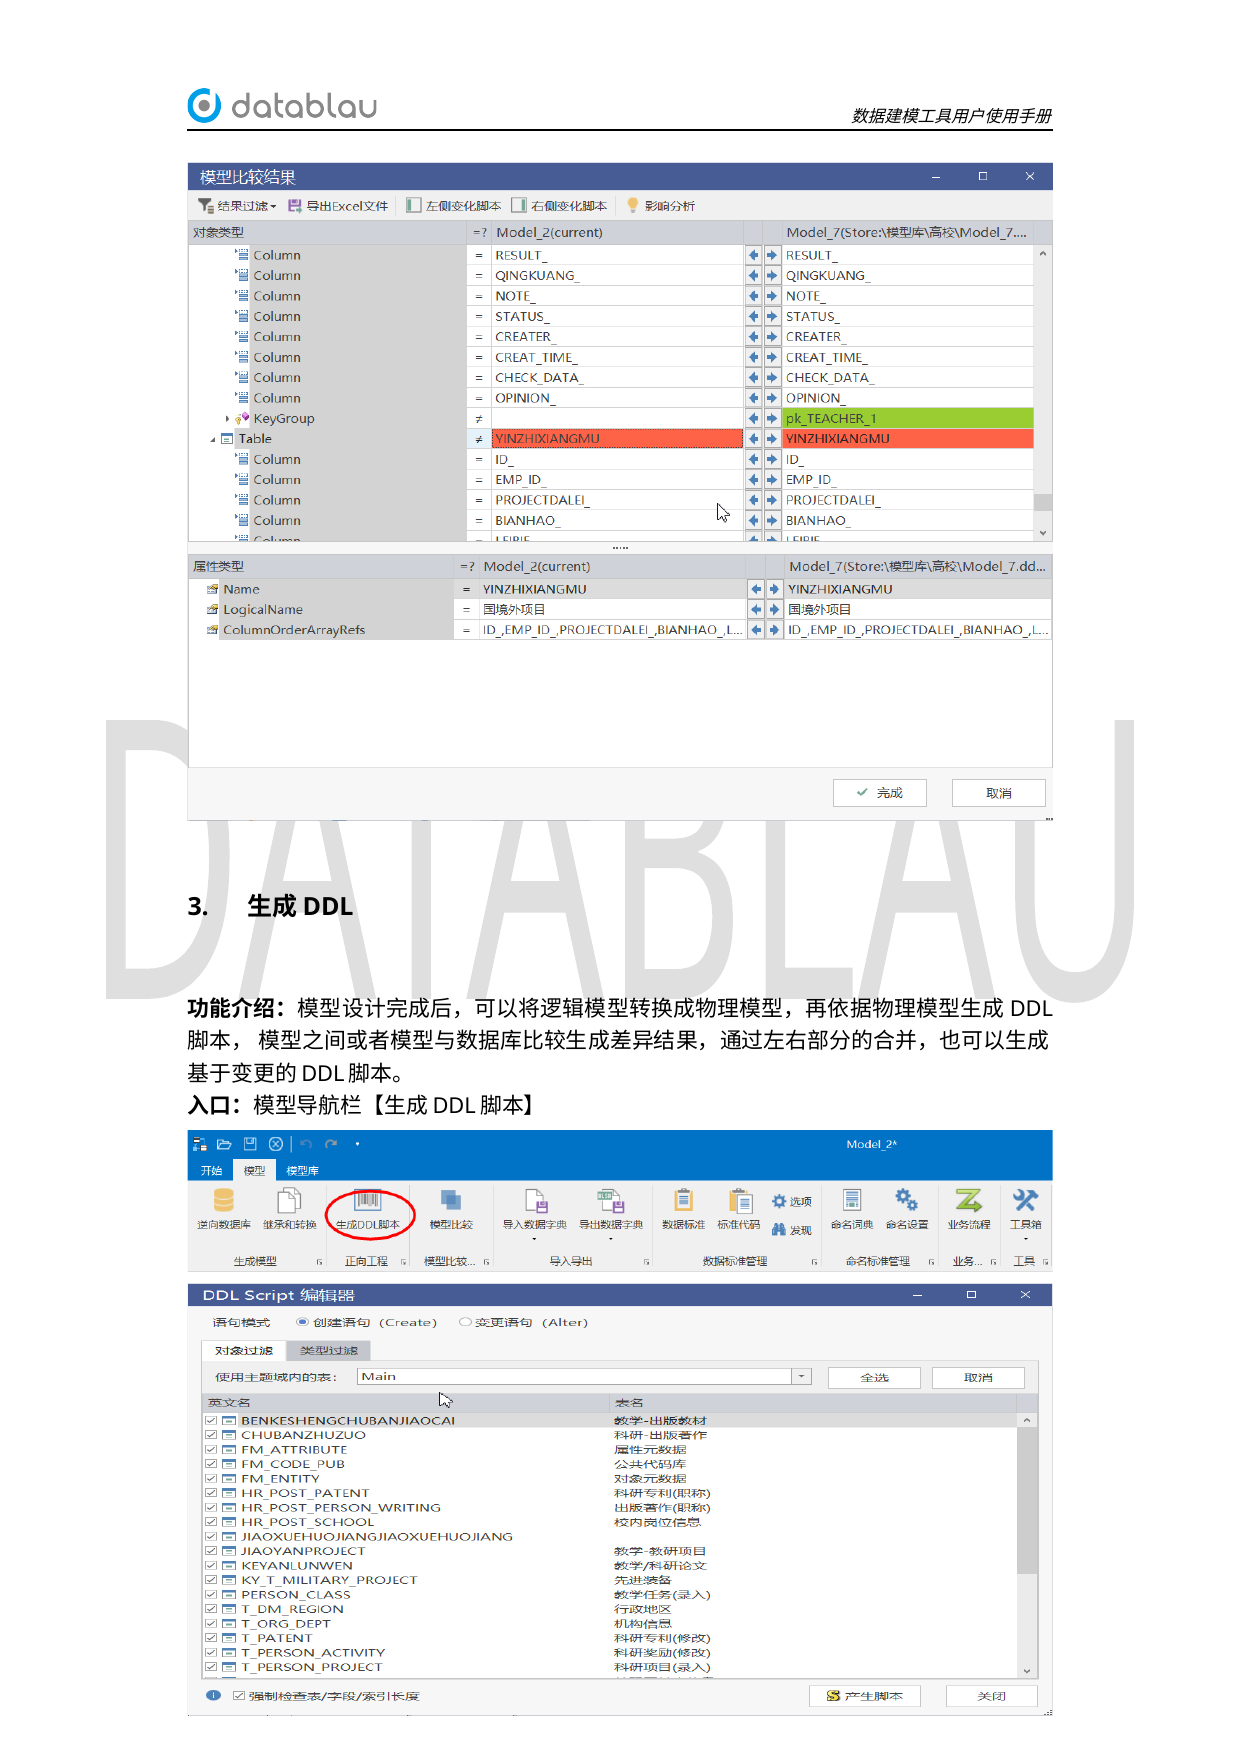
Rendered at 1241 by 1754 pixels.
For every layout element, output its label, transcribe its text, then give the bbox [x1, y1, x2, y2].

picture [187, 112, 197, 123]
picture [187, 1283, 1053, 1716]
text 功能介绍：模型设计完成后，可以将逻辑模型转换成物理模型，再依据物理模型生成DDL脚本， 模型之间或者模型与数据库比较生成差异结果，通过左右部分的合并，也可以生成基于变更的DDL脚本。 [187, 990, 1053, 1088]
picture [187, 162, 1053, 821]
picture [187, 1130, 1053, 1272]
picture [193, 88, 377, 123]
text 入口：模型导航栏【生成DDL脚本】 [187, 1088, 1053, 1120]
picture [187, 88, 198, 99]
subtitle 生成DDL [187, 872, 1053, 937]
